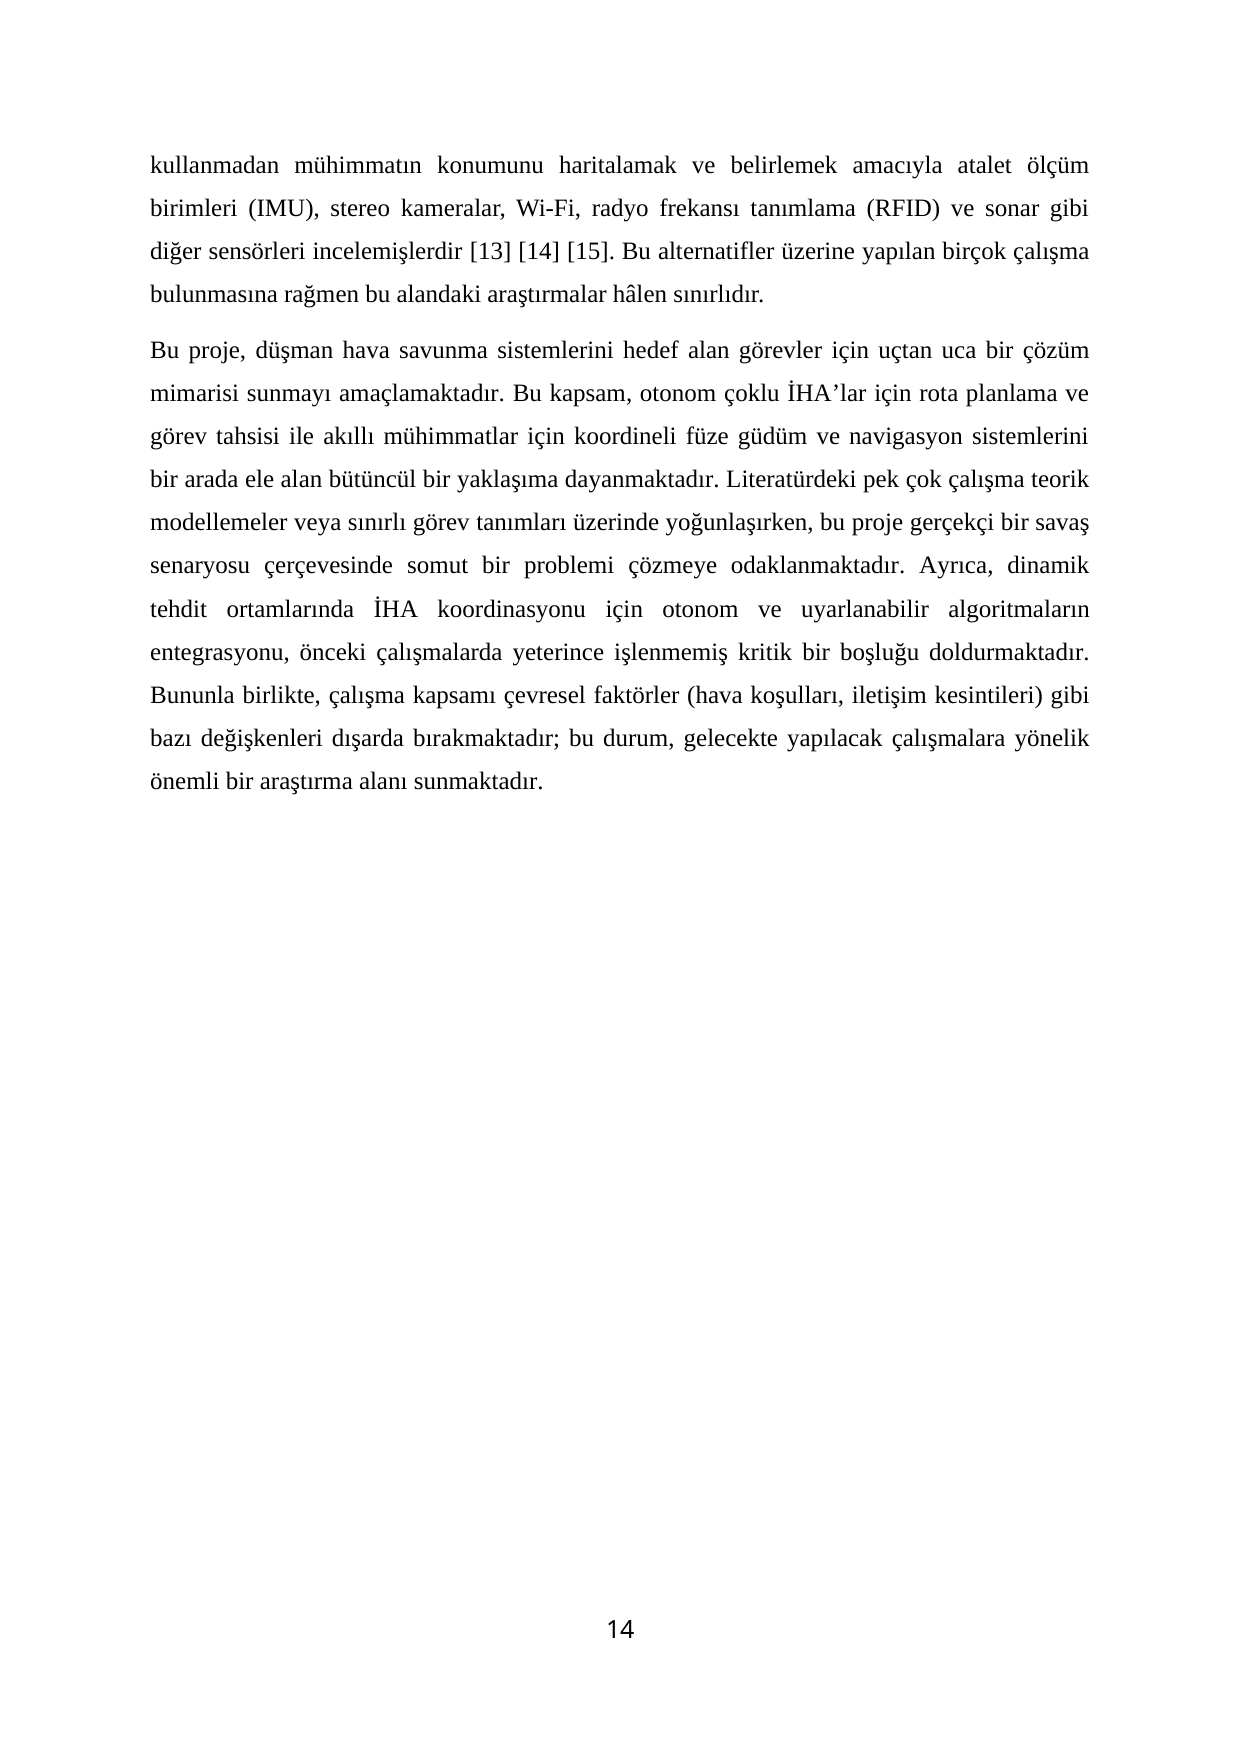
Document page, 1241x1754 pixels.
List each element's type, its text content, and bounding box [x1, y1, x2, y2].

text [150, 150, 1090, 308]
list Bu proje, düşman hava savunma sistemlerini hedef alan görevler için uçtan uca bir çözüm mimarisi sunmayı amaçlamaktadır. Bu kapsam, otonom çoklu İHA’lar için rota planlama ve görev tahsisi ile akıllı mühimmatlar için koordineli füze güdüm ve navigasyon sistemlerini bir arada ele alan bütüncül bir yaklaşıma dayanmaktadır. Literatürdeki pek çok çalışma teorik modellemeler veya sınırlı görev tanımları üzerinde yoğunlaşırken, bu proje gerçekçi bir savaş senaryosu çerçevesinde somut bir problemi çözmeye odaklanmaktadır. Ayrıca, dinamik tehdit ortamlarında İHA koordinasyonu için otonom ve uyarlanabilir algoritmaların entegrasyonu, önceki çalışmalarda yeterince işlenmemiş kritik bir boşluğu doldurmaktadır. Bununla birlikte, çalışma kapsamı çevresel faktörler (hava koşulları, iletişim kesintileri) gibi bazı değişkenleri dışarda bırakmaktadır; bu durum, gelecekte yapılacak çalışmalara yönelik önemli bir araştırma alanı sunmaktadır. [150, 335, 1090, 795]
